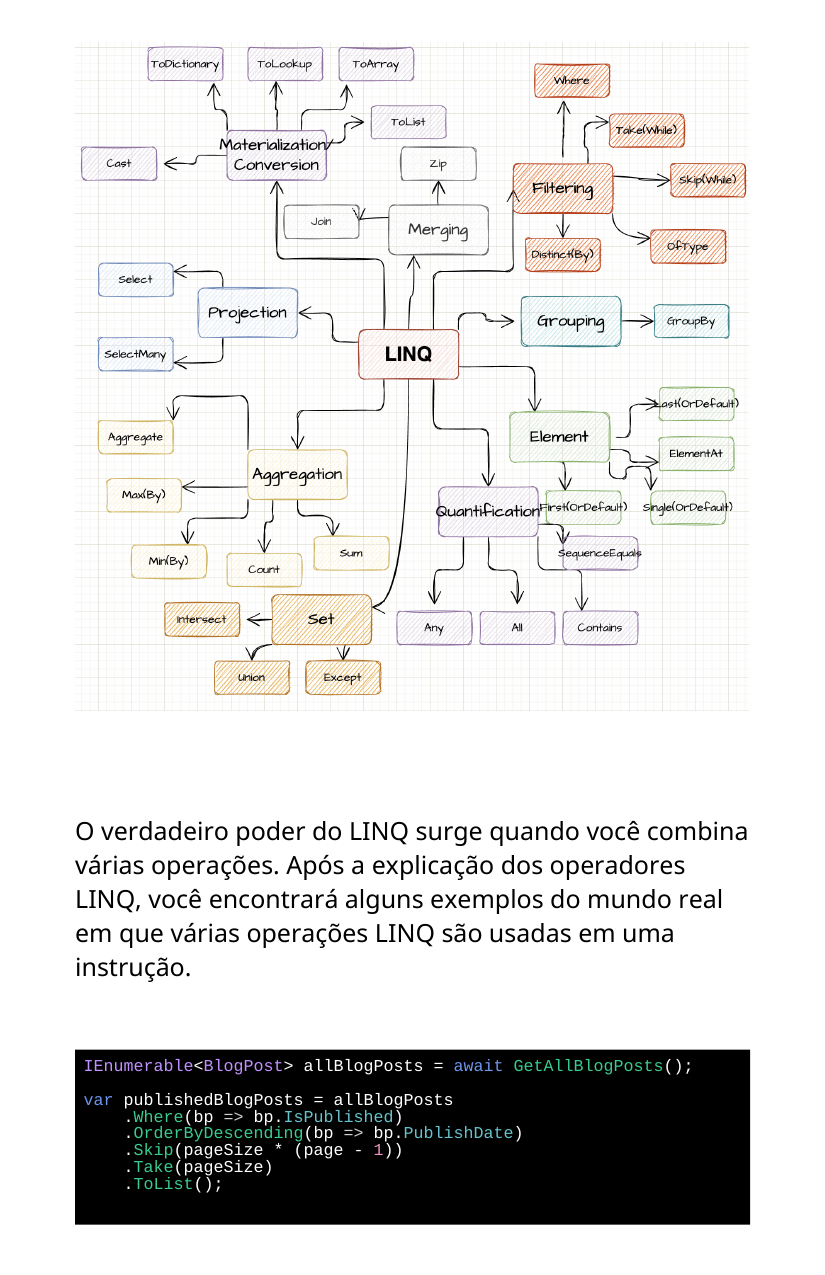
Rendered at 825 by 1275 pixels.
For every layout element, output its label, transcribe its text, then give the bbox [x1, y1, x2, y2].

picture [73, 42, 749, 711]
text O verdadeiro poder do LINQ surge quando você combina várias operações. Após a explicação dos operadores LINQ, você encontrará alguns exemplos do mundo real em que várias operações LINQ são usadas em uma instrução. [75, 814, 750, 984]
